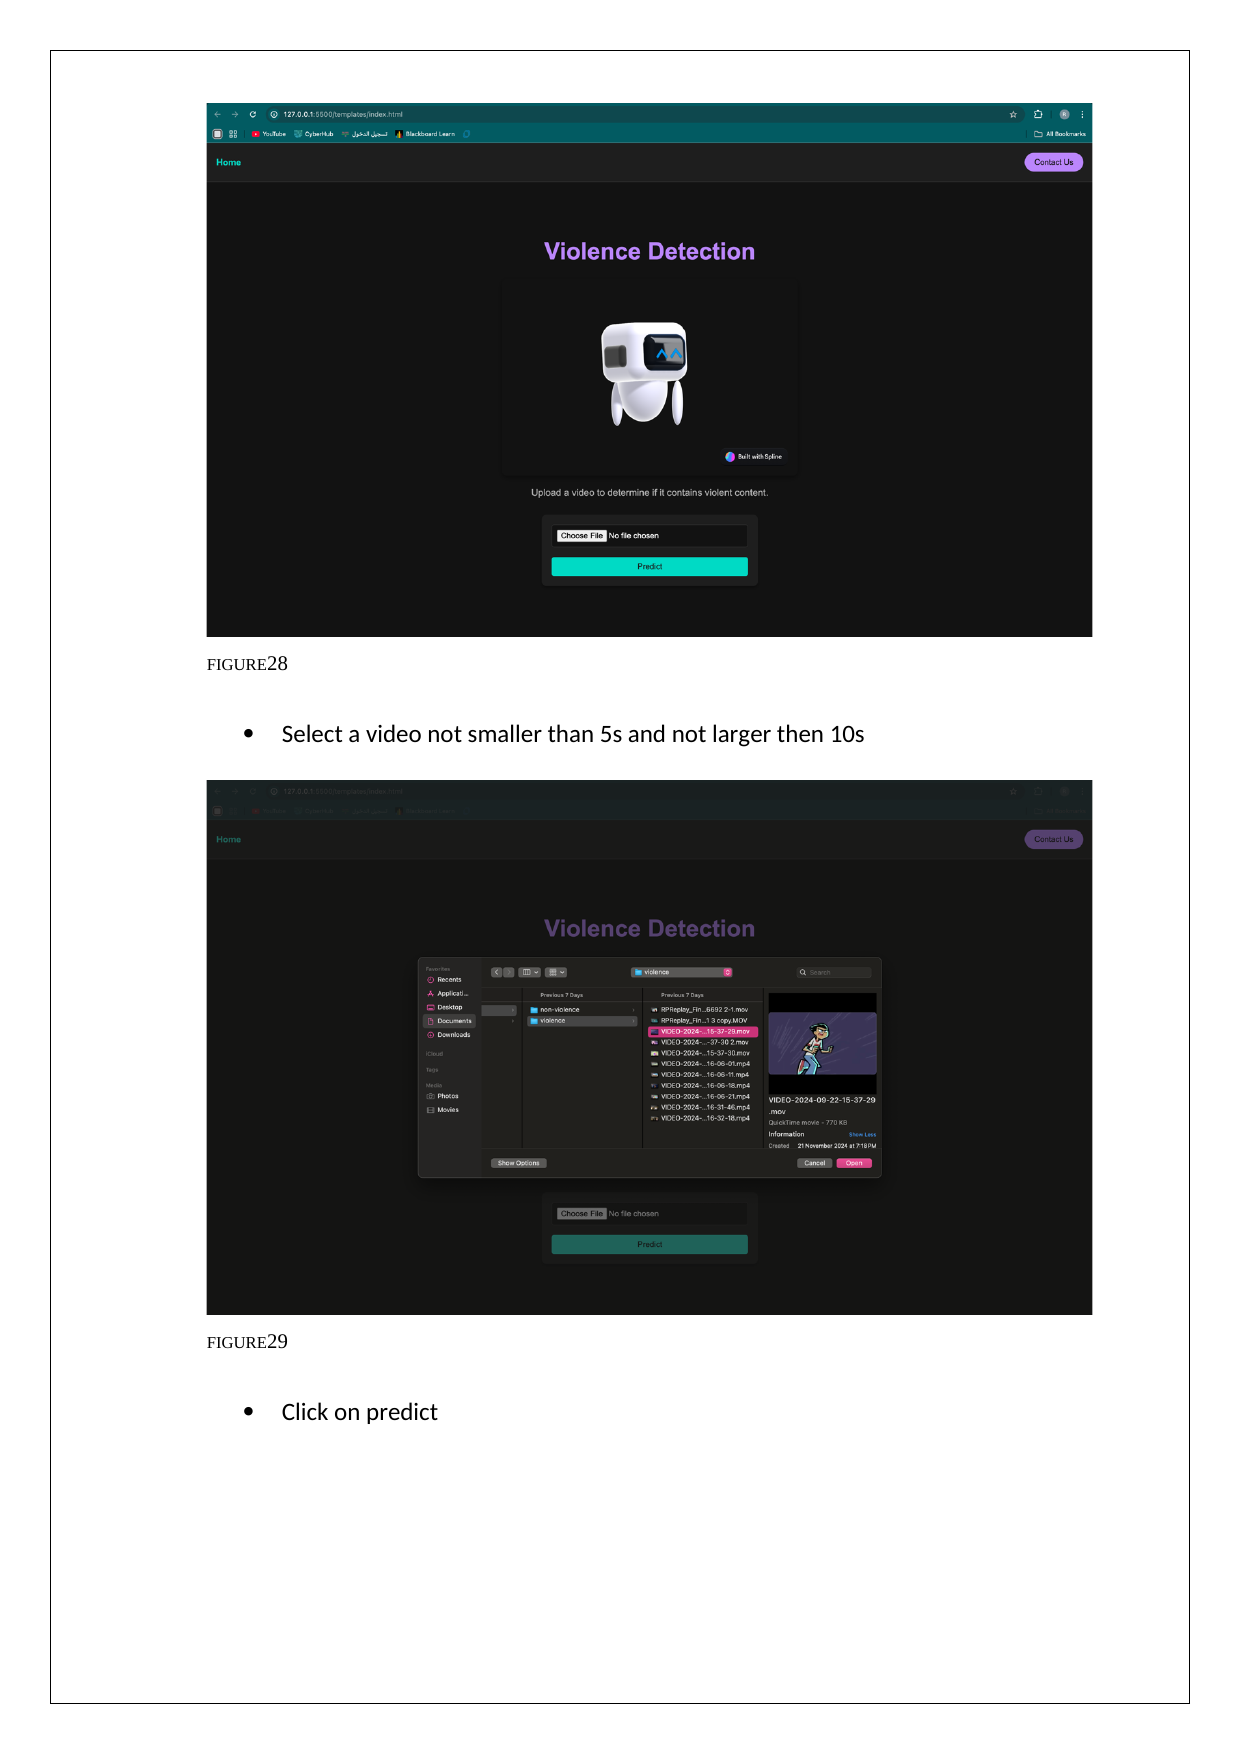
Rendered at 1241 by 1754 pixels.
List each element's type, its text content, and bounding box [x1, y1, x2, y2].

list Select a video not smaller than 5s and not larger then 10s [244, 718, 1093, 749]
picture [206, 103, 1093, 637]
text figure28 [207, 651, 1093, 675]
list Click on predict [244, 1396, 1093, 1426]
text figure29 [207, 1329, 1093, 1353]
picture [206, 780, 1093, 1315]
